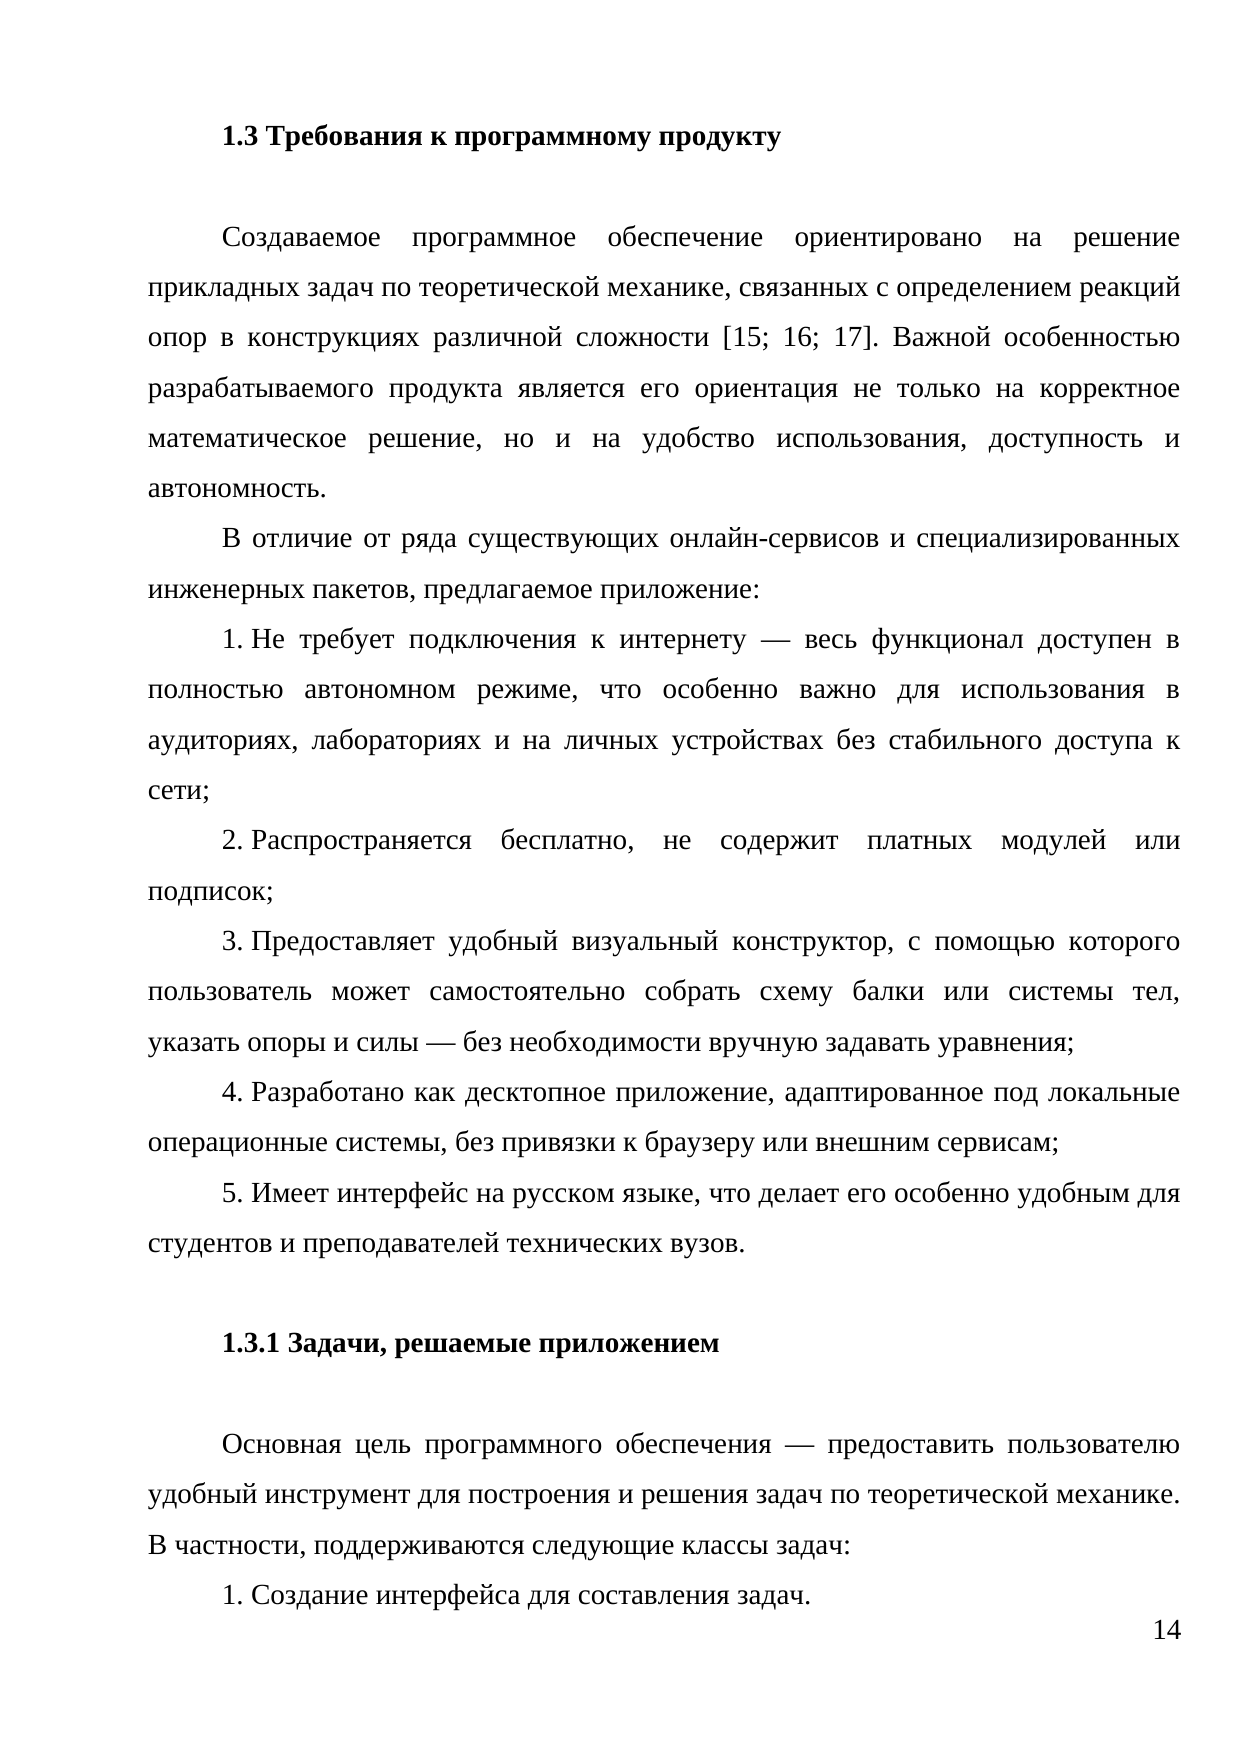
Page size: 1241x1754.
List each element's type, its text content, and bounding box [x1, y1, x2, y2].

list Распространяется бесплатно, не содержит платных модулей или подписок; [148, 822, 1181, 906]
list Предоставляет удобный визуальный конструктор, с помощью которого пользователь может самостоятельно собрать схему балки или системы тел, указать опоры и силы — без необходимости вручную задавать уравнения; [148, 923, 1181, 1057]
text Создаваемое программное обеспечение ориентировано на решение прикладных задач по теоретической механике, связанных с определением реакций опор в конструкциях различной сложности [15; 16; 17]. Важной особенностью разрабатываемого продукта является его ориентация не только на корректное математическое решение, но и на удобство использования, доступность и автономность. [148, 219, 1181, 504]
list Создание интерфейса для составления задач. [148, 1577, 1181, 1611]
list Разработано как десктопное приложение, адаптированное под локальные операционные системы, без привязки к браузеру или внешним сервисам; [148, 1074, 1181, 1158]
list Имеет интерфейс на русском языке, что делает его особенно удобным для студентов и преподавателей технических вузов. [148, 1175, 1181, 1258]
text В отличие от ряда существующих онлайн-сервисов и специализированных инженерных пакетов, предлагаемое приложение: [148, 521, 1181, 604]
subtitle 1.3 Требования к программному продукту [148, 118, 1181, 152]
list Не требует подключения к интернету — весь функционал доступен в полностью автономном режиме, что особенно важно для использования в аудиториях, лабораториях и на личных устройствах без стабильного доступа к сети; [148, 621, 1181, 806]
text Основная цель программного обеспечения — предоставить пользователю удобный инструмент для построения и решения задач по теоретической механике. В частности, поддерживаются следующие классы задач: [148, 1426, 1181, 1560]
subtitle 1.3.1 Задачи, решаемые приложением [148, 1326, 1181, 1359]
